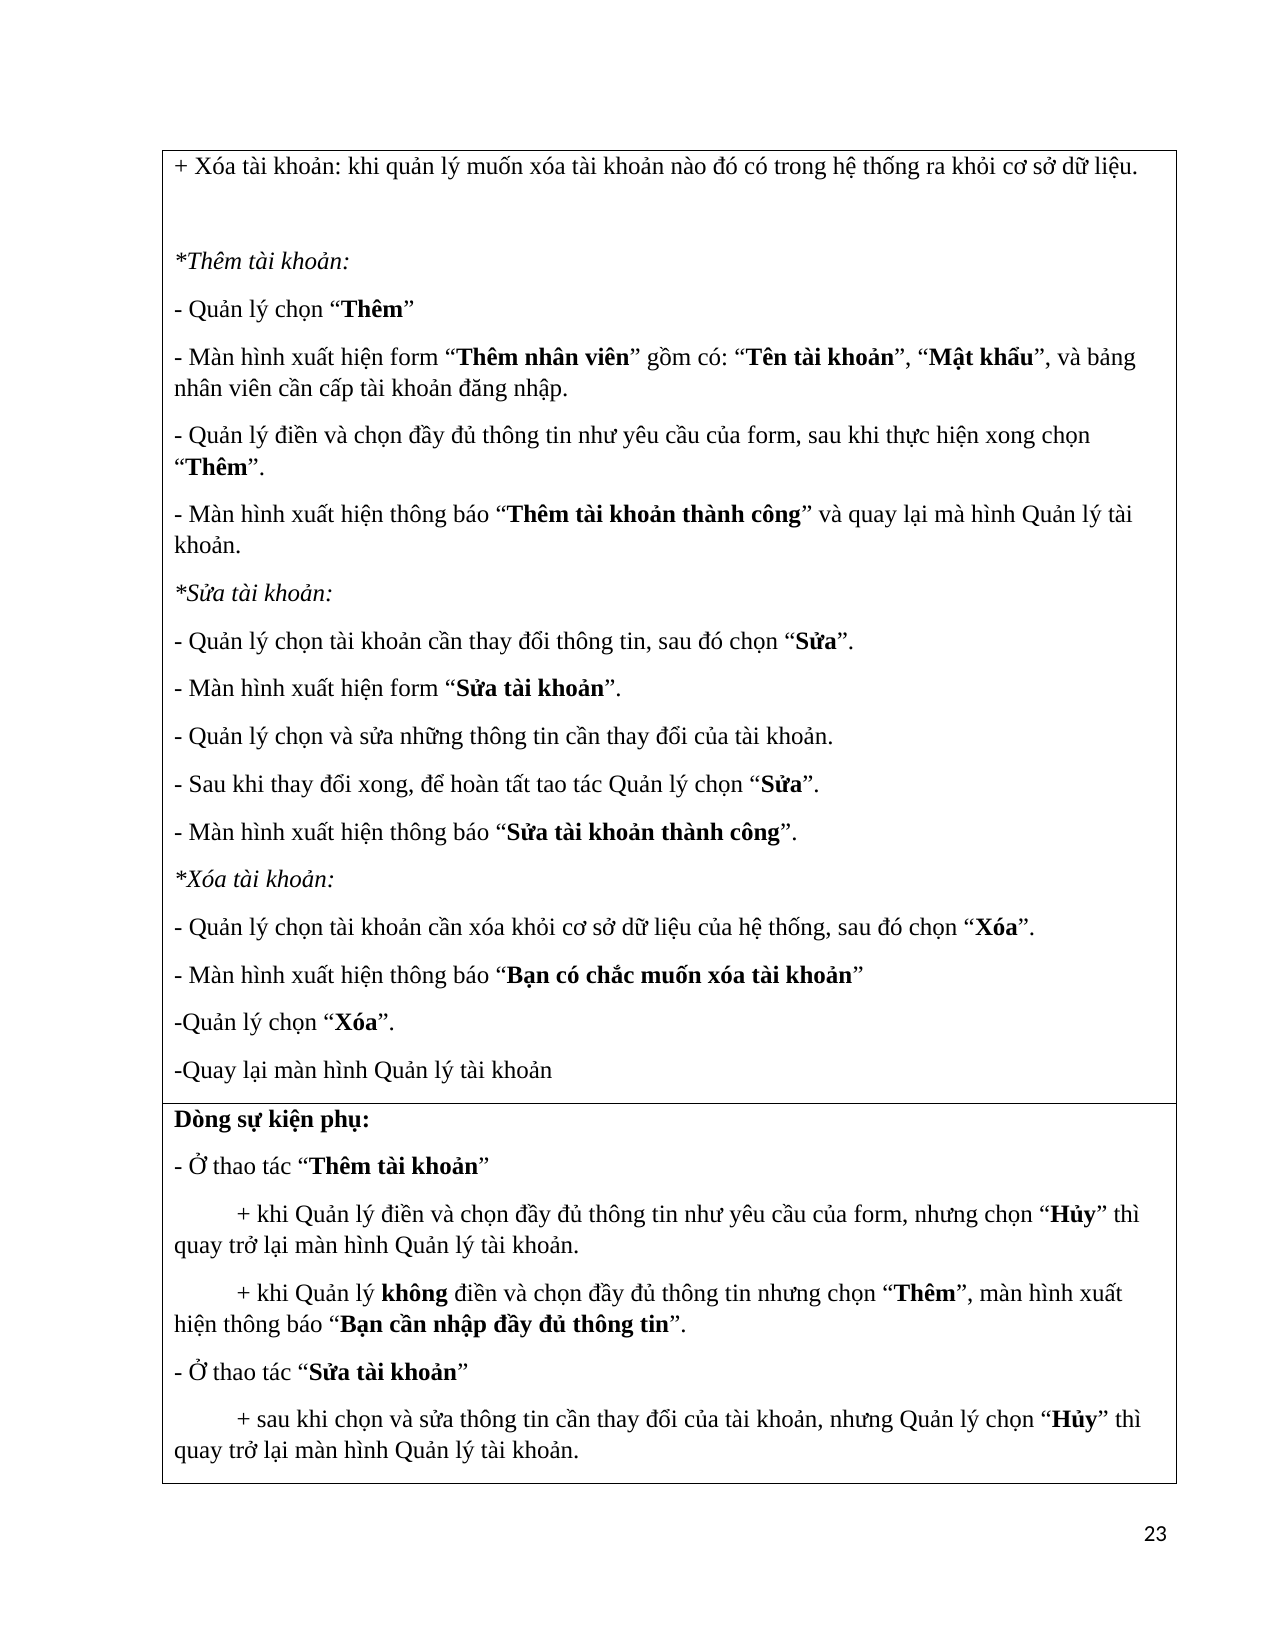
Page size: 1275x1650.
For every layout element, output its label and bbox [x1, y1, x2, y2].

table_cell [163, 151, 1176, 1103]
table_cell [163, 1104, 1176, 1483]
